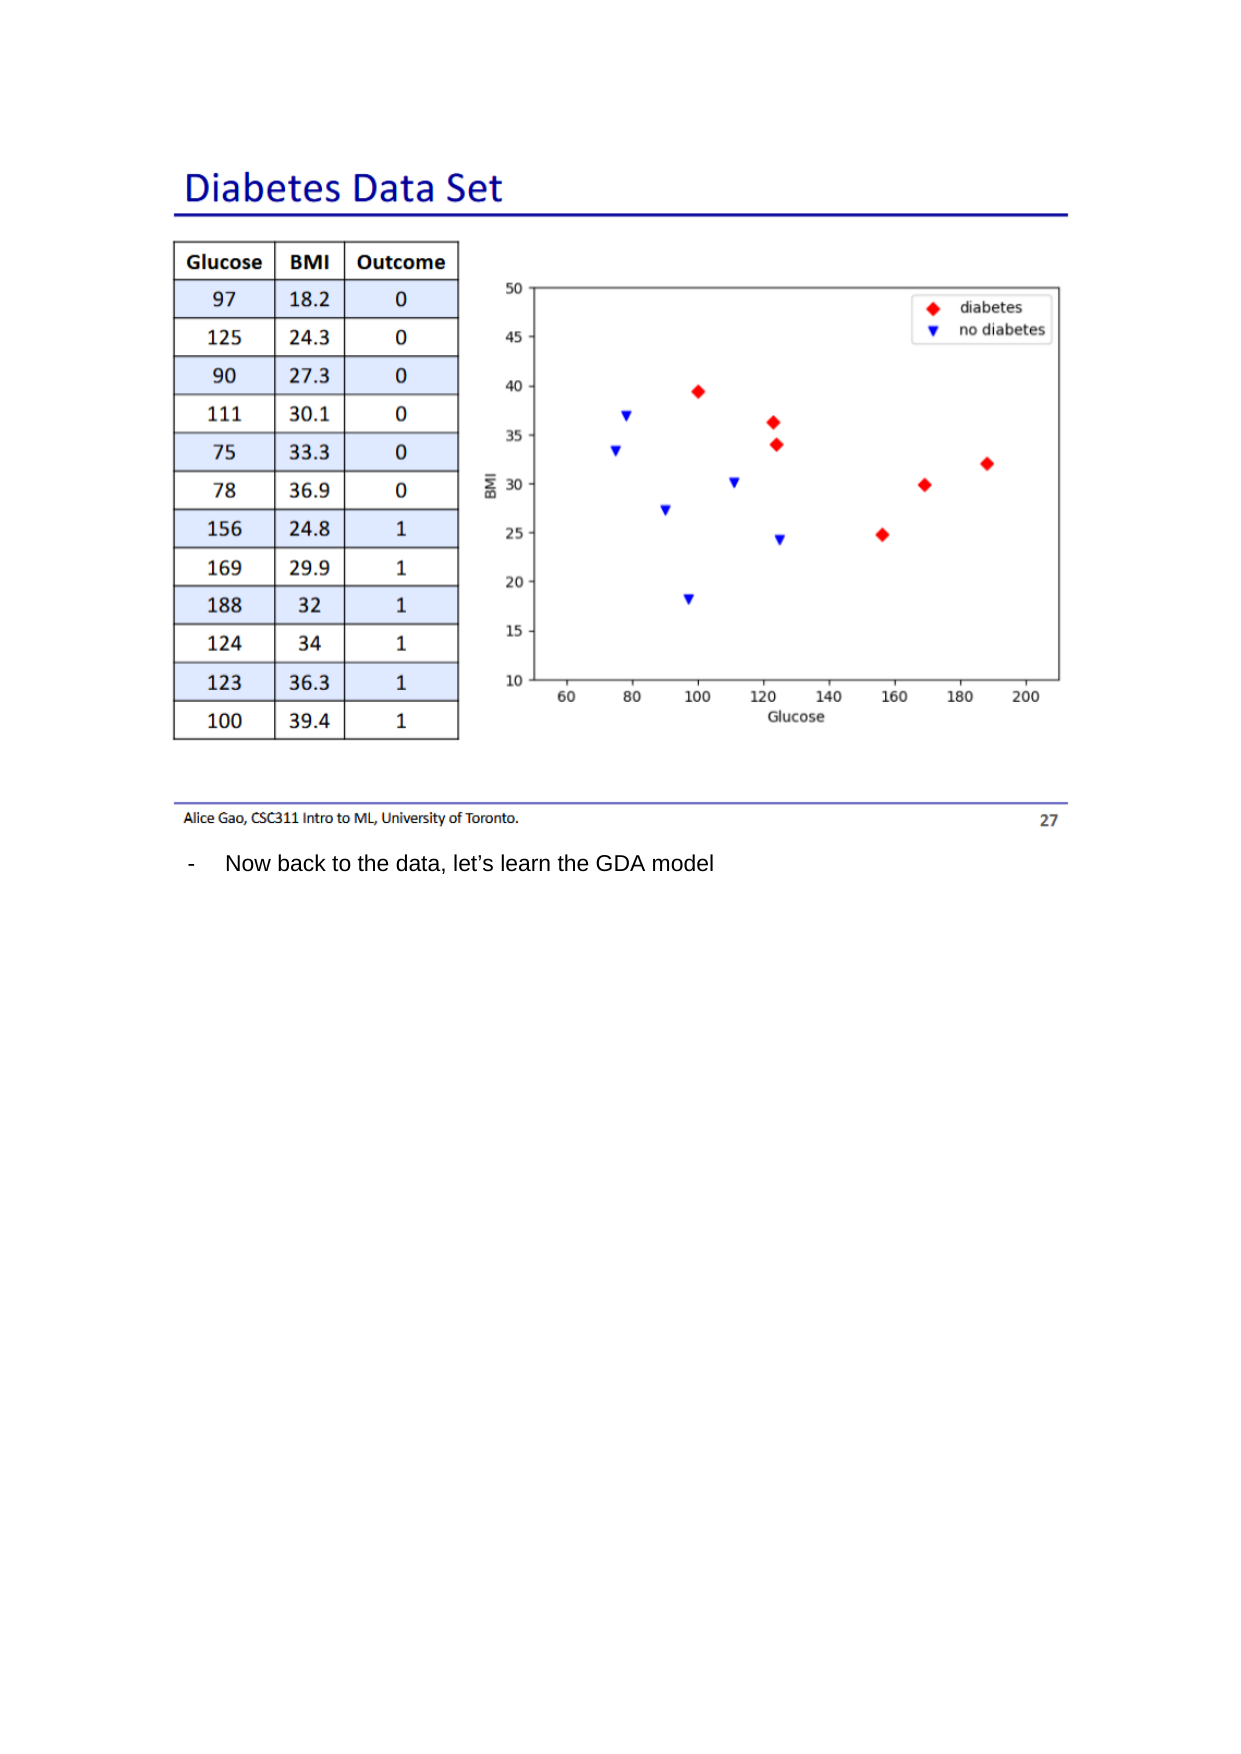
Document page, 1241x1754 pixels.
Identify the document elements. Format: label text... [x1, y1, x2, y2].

picture [150, 150, 1091, 846]
list Now back to the data, let’s learn the GDA model [187, 850, 1090, 876]
